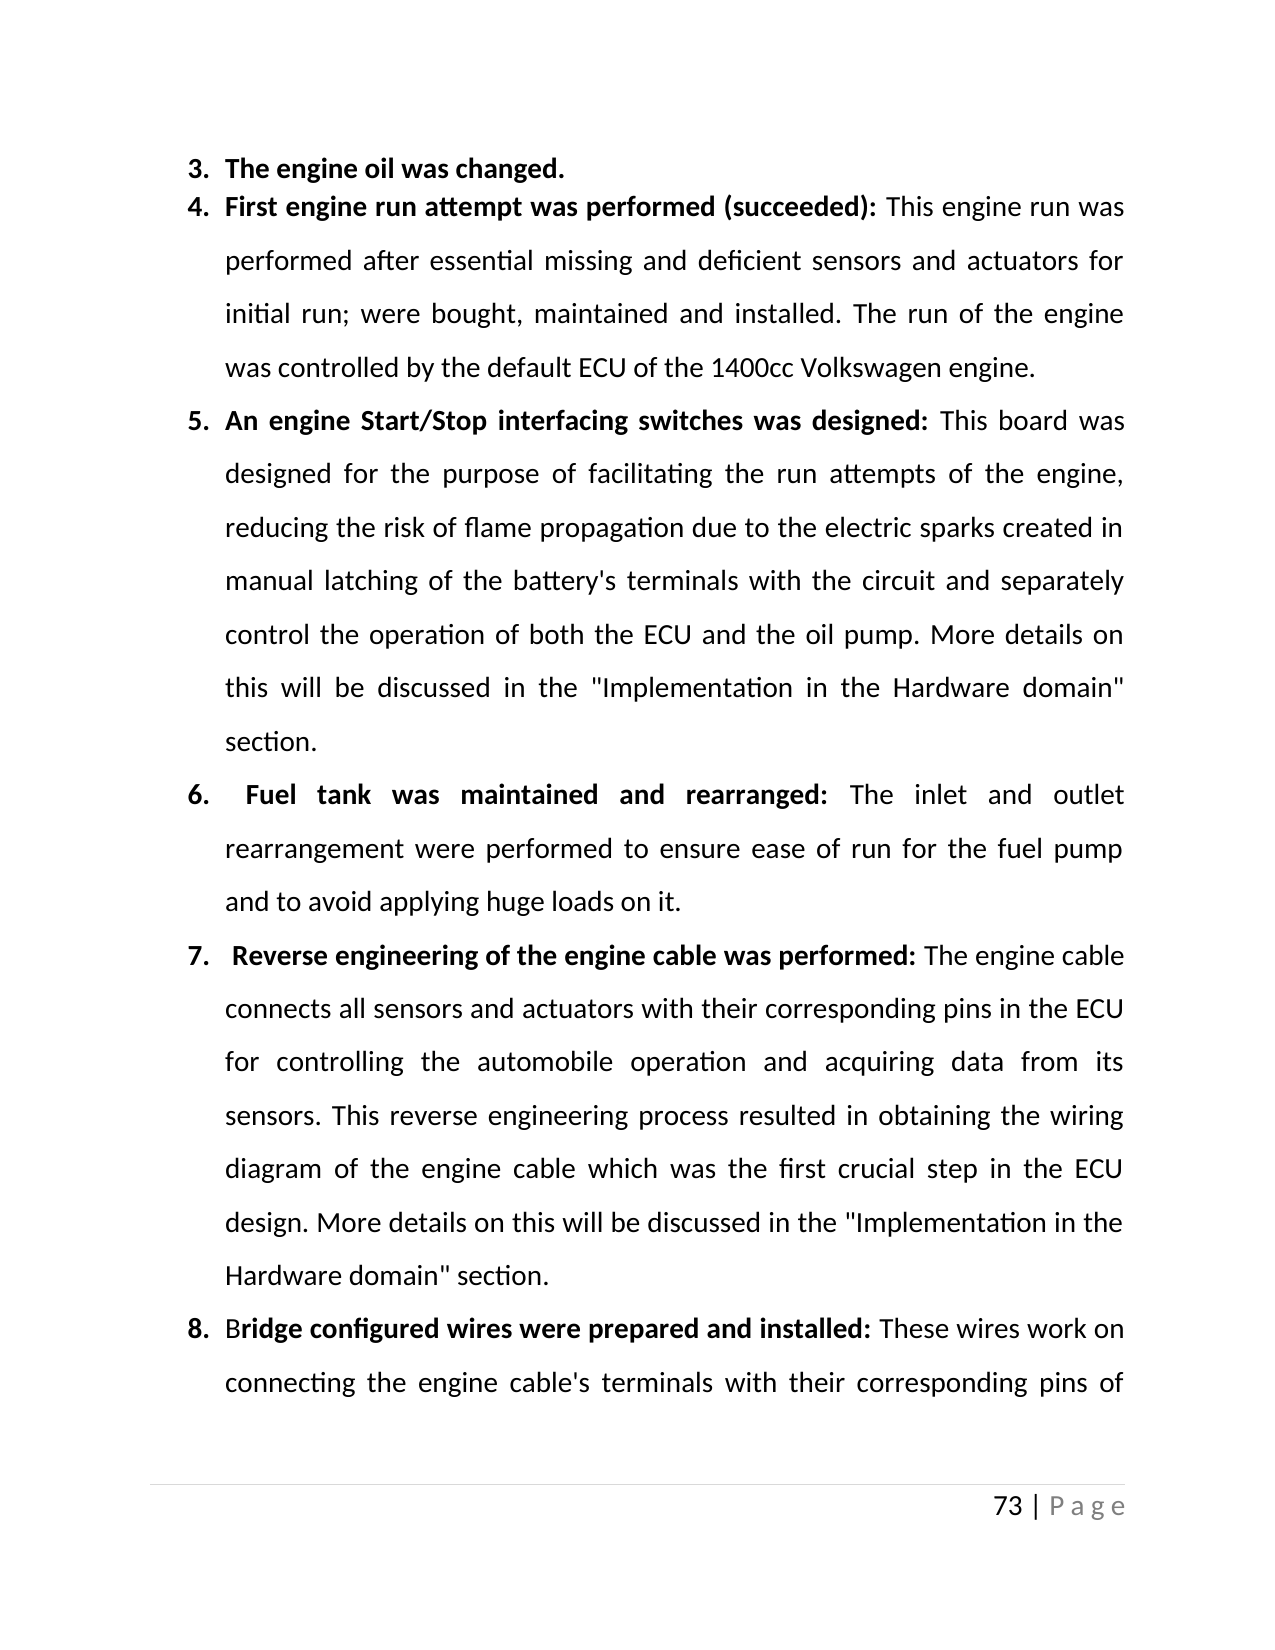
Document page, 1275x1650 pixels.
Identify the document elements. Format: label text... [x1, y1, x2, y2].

list Reverse engineering of the engine cable was performed: The engine cable connects all sensors and actuators with their corresponding pins in the ECU for controlling the automobile operation and acquiring data from its sensors. This reverse engineering process resulted in obtaining the wiring diagram of the engine cable which was the first crucial step in the ECU design. More details on this will be discussed in the "Implementation in the Hardware domain" section. [187, 937, 1125, 1293]
list An engine Start/Stop interfacing switches was designed: This board was designed for the purpose of facilitating the run attempts of the engine, reducing the risk of flame propagation due to the electric sparks created in manual latching of the battery's terminals with the circuit and separately control the operation of both the ECU and the oil pump. More details on this will be discussed in the "Implementation in the Hardware domain" section. [187, 402, 1125, 758]
list Fuel tank was maintained and rearranged: The inlet and outlet rearrangement were performed to ensure ease of run for the fuel pump and to avoid applying huge loads on it. [187, 776, 1125, 919]
list First engine run attempt was performed (succeeded): This engine run was performed after essential missing and deficient sensors and actuators for initial run; were bought, maintained and installed. The run of the engine was controlled by the default ECU of the 1400cc Volkswagen engine. [187, 188, 1125, 384]
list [187, 1311, 1125, 1400]
list The engine oil was changed. [187, 150, 1125, 186]
